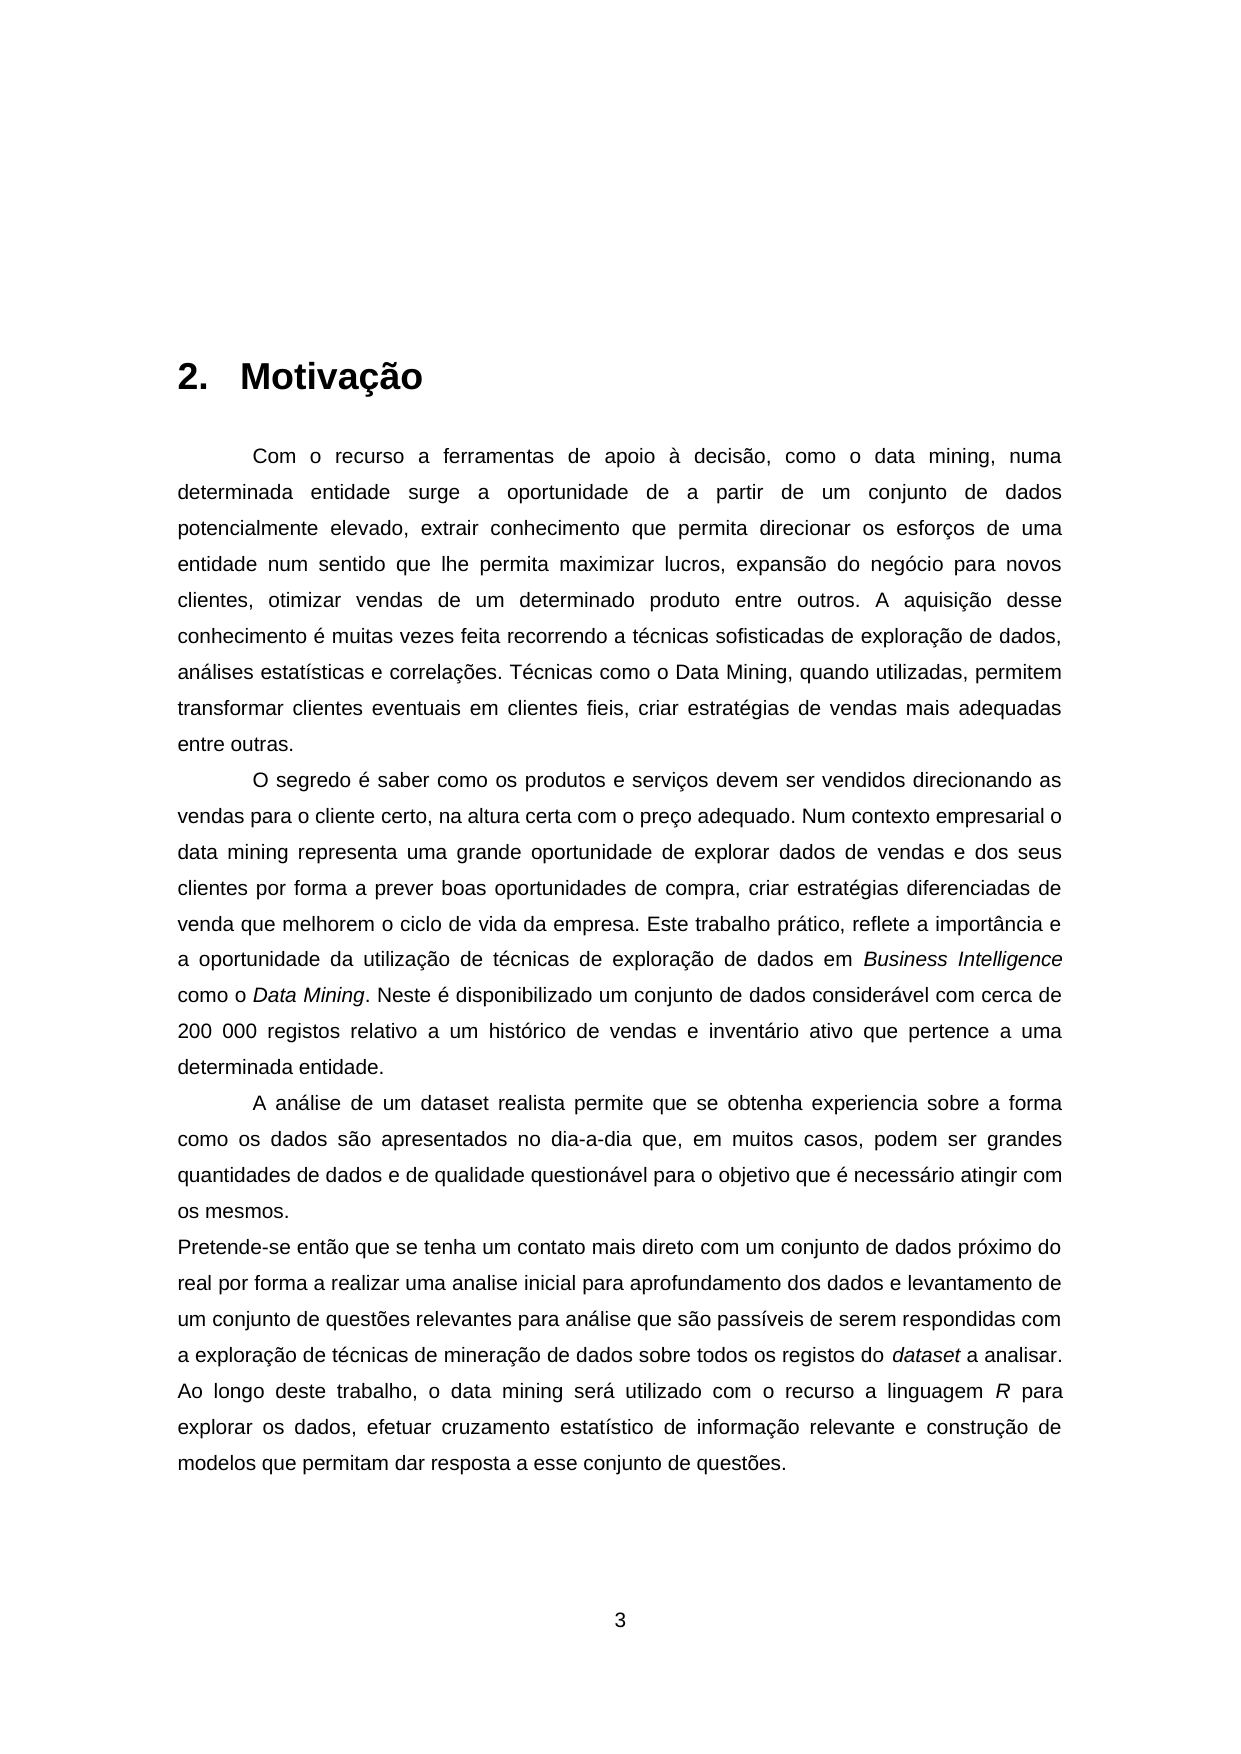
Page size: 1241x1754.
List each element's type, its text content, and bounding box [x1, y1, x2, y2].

text Pretende-se então que se tenha um contato mais direto com um conjunto de dados próximo do real por forma a realizar uma analise inicial para aprofundamento dos dados e levantamento de um conjunto de questões relevantes para análise que são passíveis de serem respondidas com a exploração de técnicas de mineração de dados sobre todos os registos do dataset a analisar. Ao longo deste trabalho, o data mining será utilizado com o recurso a linguagem R para explorar os dados, efetuar cruzamento estatístico de informação relevante e construção de modelos que permitam dar resposta a esse conjunto de questões. [177, 1235, 1063, 1474]
text Motivação [177, 354, 1063, 398]
text A análise de um dataset realista permite que se obtenha experiencia sobre a forma como os dados são apresentados no dia-a-dia que, em muitos casos, podem ser grandes quantidades de dados e de qualidade questionável para o objetivo que é necessário atingir com os mesmos. [177, 1091, 1063, 1223]
text O segredo é saber como os produtos e serviços devem ser vendidos direcionando as vendas para o cliente certo, na altura certa com o preço adequado. Num contexto empresarial o data mining representa uma grande oportunidade de explorar dados de vendas e dos seus clientes por forma a prever boas oportunidades de compra, criar estratégias diferenciadas de venda que melhorem o ciclo de vida da empresa. Este trabalho prático, reflete a importância e a oportunidade da utilização de técnicas de exploração de dados em Business Intelligence como o Data Mining. Neste é disponibilizado um conjunto de dados considerável com cerca de 200 000 registos relativo a um histórico de vendas e inventário ativo que pertence a uma determinada entidade. [177, 768, 1063, 1079]
text Com o recurso a ferramentas de apoio à decisão, como o data mining, numa determinada entidade surge a oportunidade de a partir de um conjunto de dados potencialmente elevado, extrair conhecimento que permita direcionar os esforços de uma entidade num sentido que lhe permita maximizar lucros, expansão do negócio para novos clientes, otimizar vendas de um determinado produto entre outros. A aquisição desse conhecimento é muitas vezes feita recorrendo a técnicas sofisticadas de exploração de dados, análises estatísticas e correlações. Técnicas como o Data Mining, quando utilizadas, permitem transformar clientes eventuais em clientes fieis, criar estratégias de vendas mais adequadas entre outras. [177, 444, 1063, 756]
